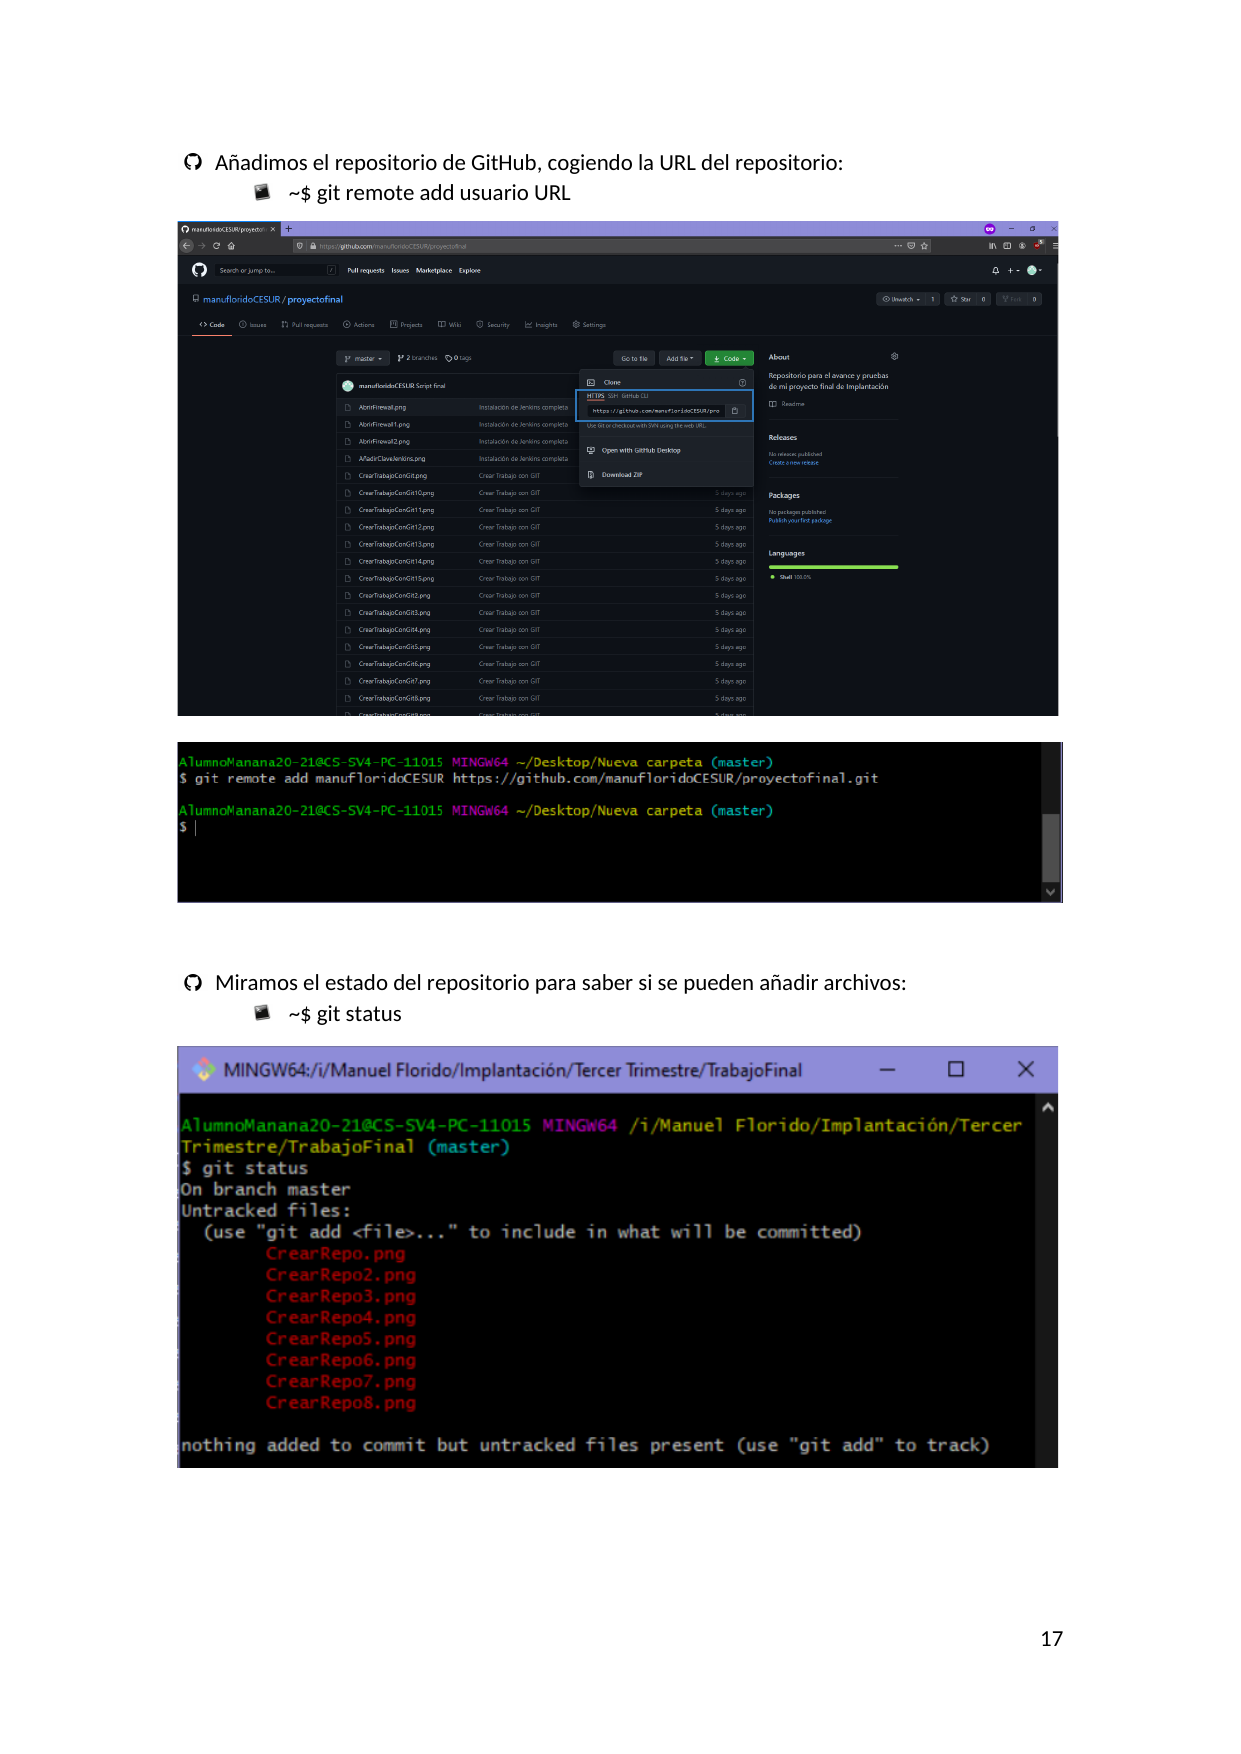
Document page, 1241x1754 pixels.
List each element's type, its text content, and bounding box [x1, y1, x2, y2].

picture [177, 221, 1058, 716]
picture [178, 153, 208, 170]
picture [177, 742, 1063, 903]
picture [252, 1004, 273, 1021]
picture [178, 974, 208, 991]
list Miramos el estado del repositorio para saber si se pueden añadir archivos: [177, 968, 1063, 997]
list Añadimos el repositorio de GitHub, cogiendo la URL del repositorio: [177, 148, 1063, 176]
picture [177, 1046, 1058, 1468]
list ~$ git status [251, 999, 1063, 1027]
list ~$ git remote add usuario URL [251, 178, 1063, 206]
picture [252, 183, 273, 201]
